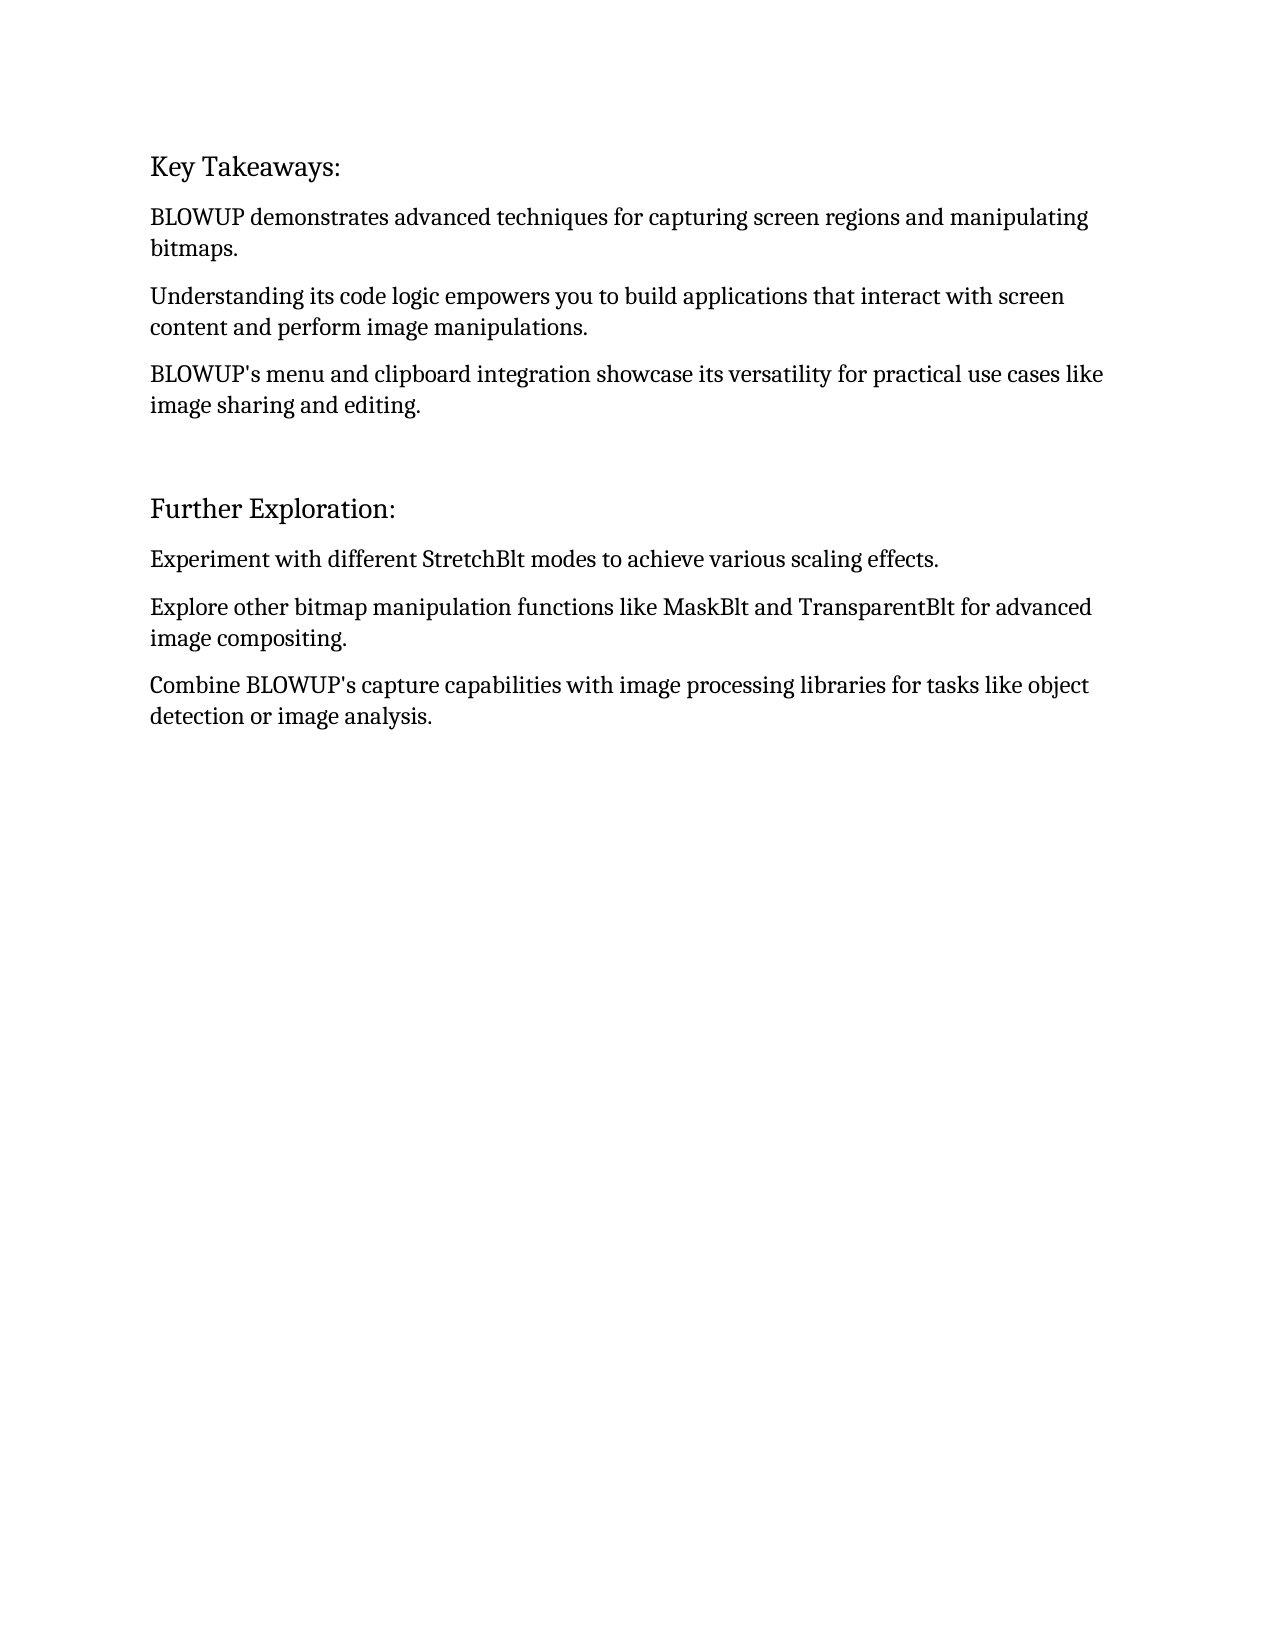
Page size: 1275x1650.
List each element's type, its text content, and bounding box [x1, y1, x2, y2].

text Combine BLOWUP's capture capabilities with image processing libraries for tasks like object detection or image analysis. [150, 671, 1125, 731]
text Key Takeaways: [150, 150, 1125, 183]
text Understanding its code logic empowers you to build applications that interact with screen content and perform image manipulations. [150, 282, 1125, 341]
text Further Exploration: [150, 492, 1125, 525]
text BLOWUP's menu and clipboard integration showcase its versatility for practical use cases like image sharing and editing. [150, 360, 1125, 420]
text Explore other bitmap manipulation functions like MaskBlt and TransparentBlt for advanced image compositing. [150, 592, 1125, 652]
text Experiment with different StretchBlt modes to achieve various scaling effects. [150, 545, 1125, 573]
text BLOWUP demonstrates advanced techniques for capturing screen regions and manipulating bitmaps. [150, 203, 1125, 263]
